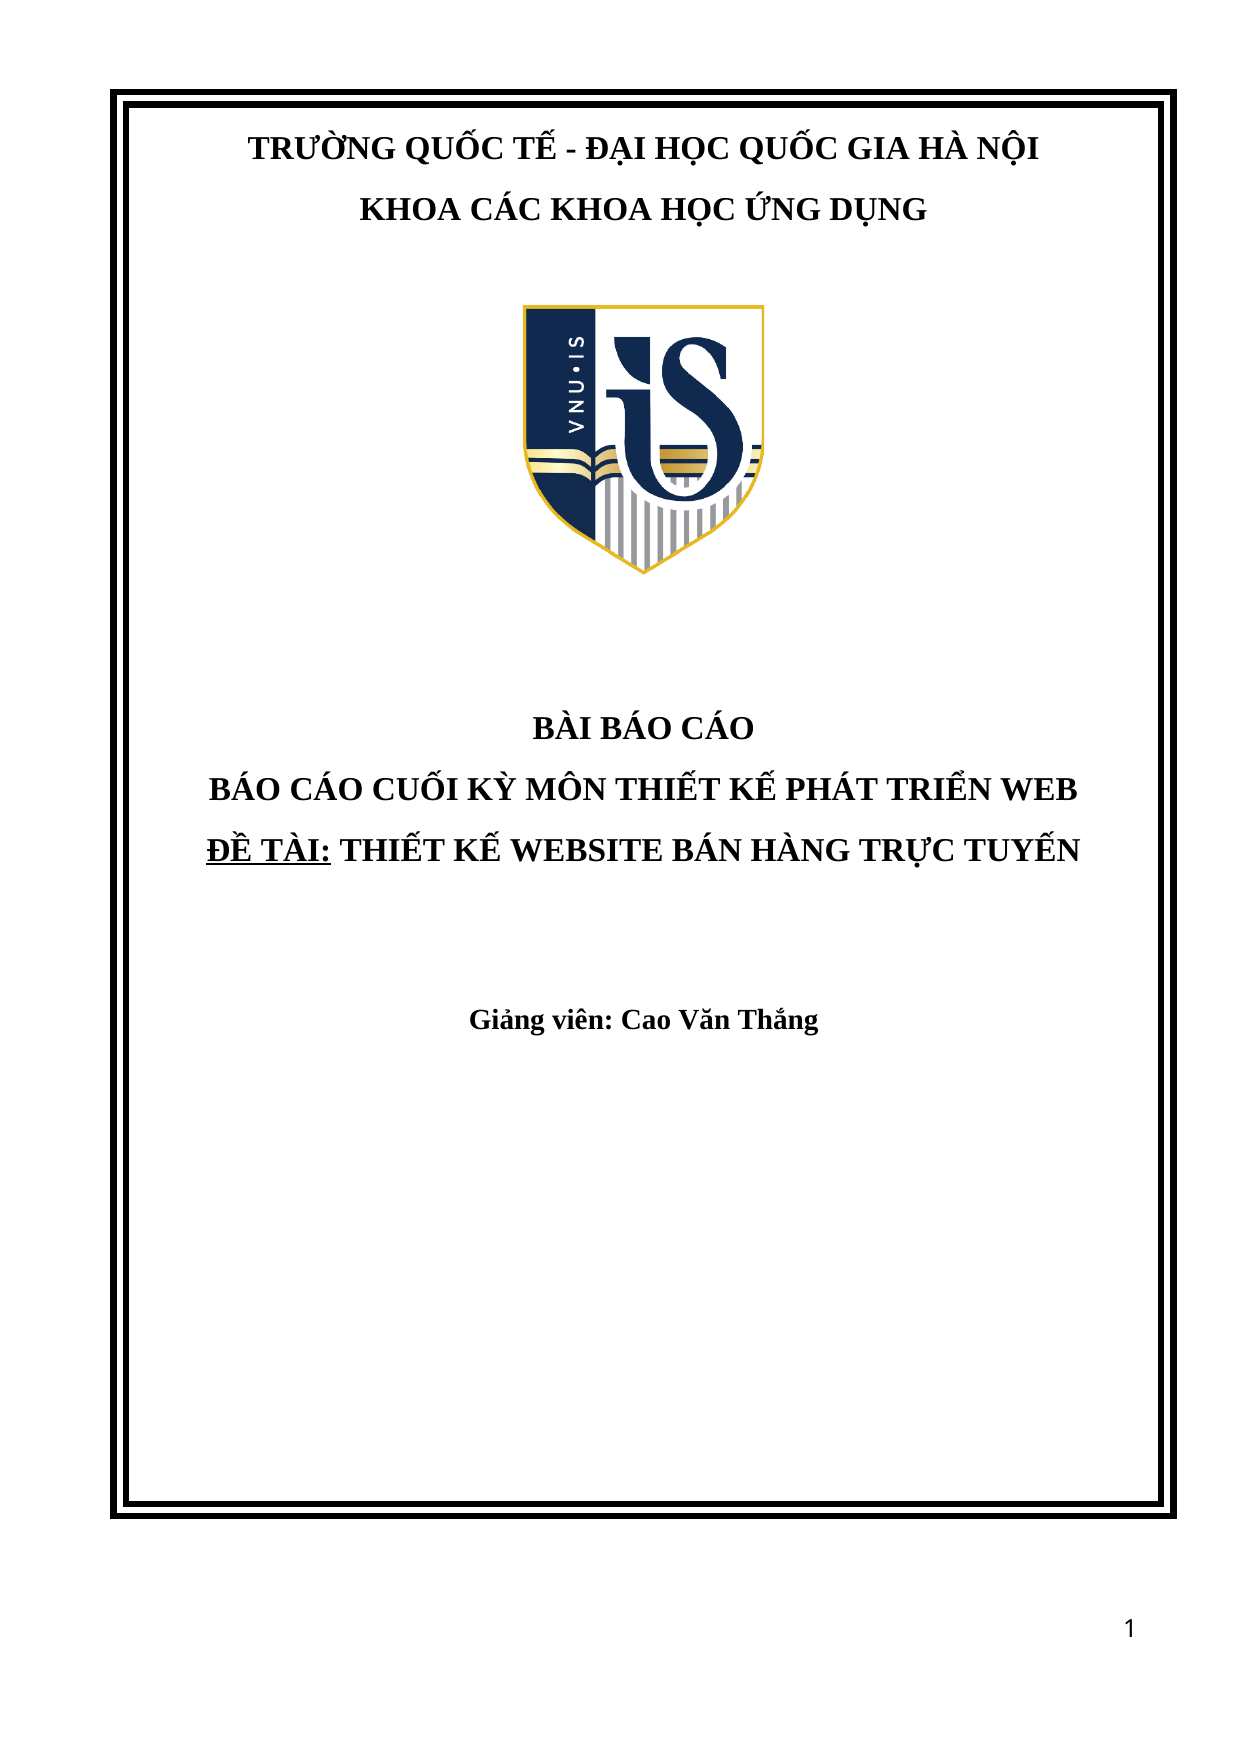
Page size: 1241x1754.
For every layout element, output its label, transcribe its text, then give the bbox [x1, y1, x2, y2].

text KHOA CÁC KHOA HỌC ỨNG DỤNG [129, 150, 1158, 228]
picture [522, 305, 765, 575]
text ĐỀ TÀI: THIẾT KẾ WEBSITE BÁN HÀNG TRỰC TUYẾN [129, 791, 1158, 868]
text BÁO CÁO CUỐI KỲ MÔN THIẾT KẾ PHÁT TRIỂN WEB [129, 729, 1158, 791]
text Giảng viên: Cao Văn Thắng [129, 963, 1158, 1036]
text BÀI BÁO CÁO [129, 668, 1158, 729]
text TRƯỜNG QUỐC TẾ - ĐẠI HỌC QUỐC GIA HÀ NỘI [117, 95, 1170, 150]
